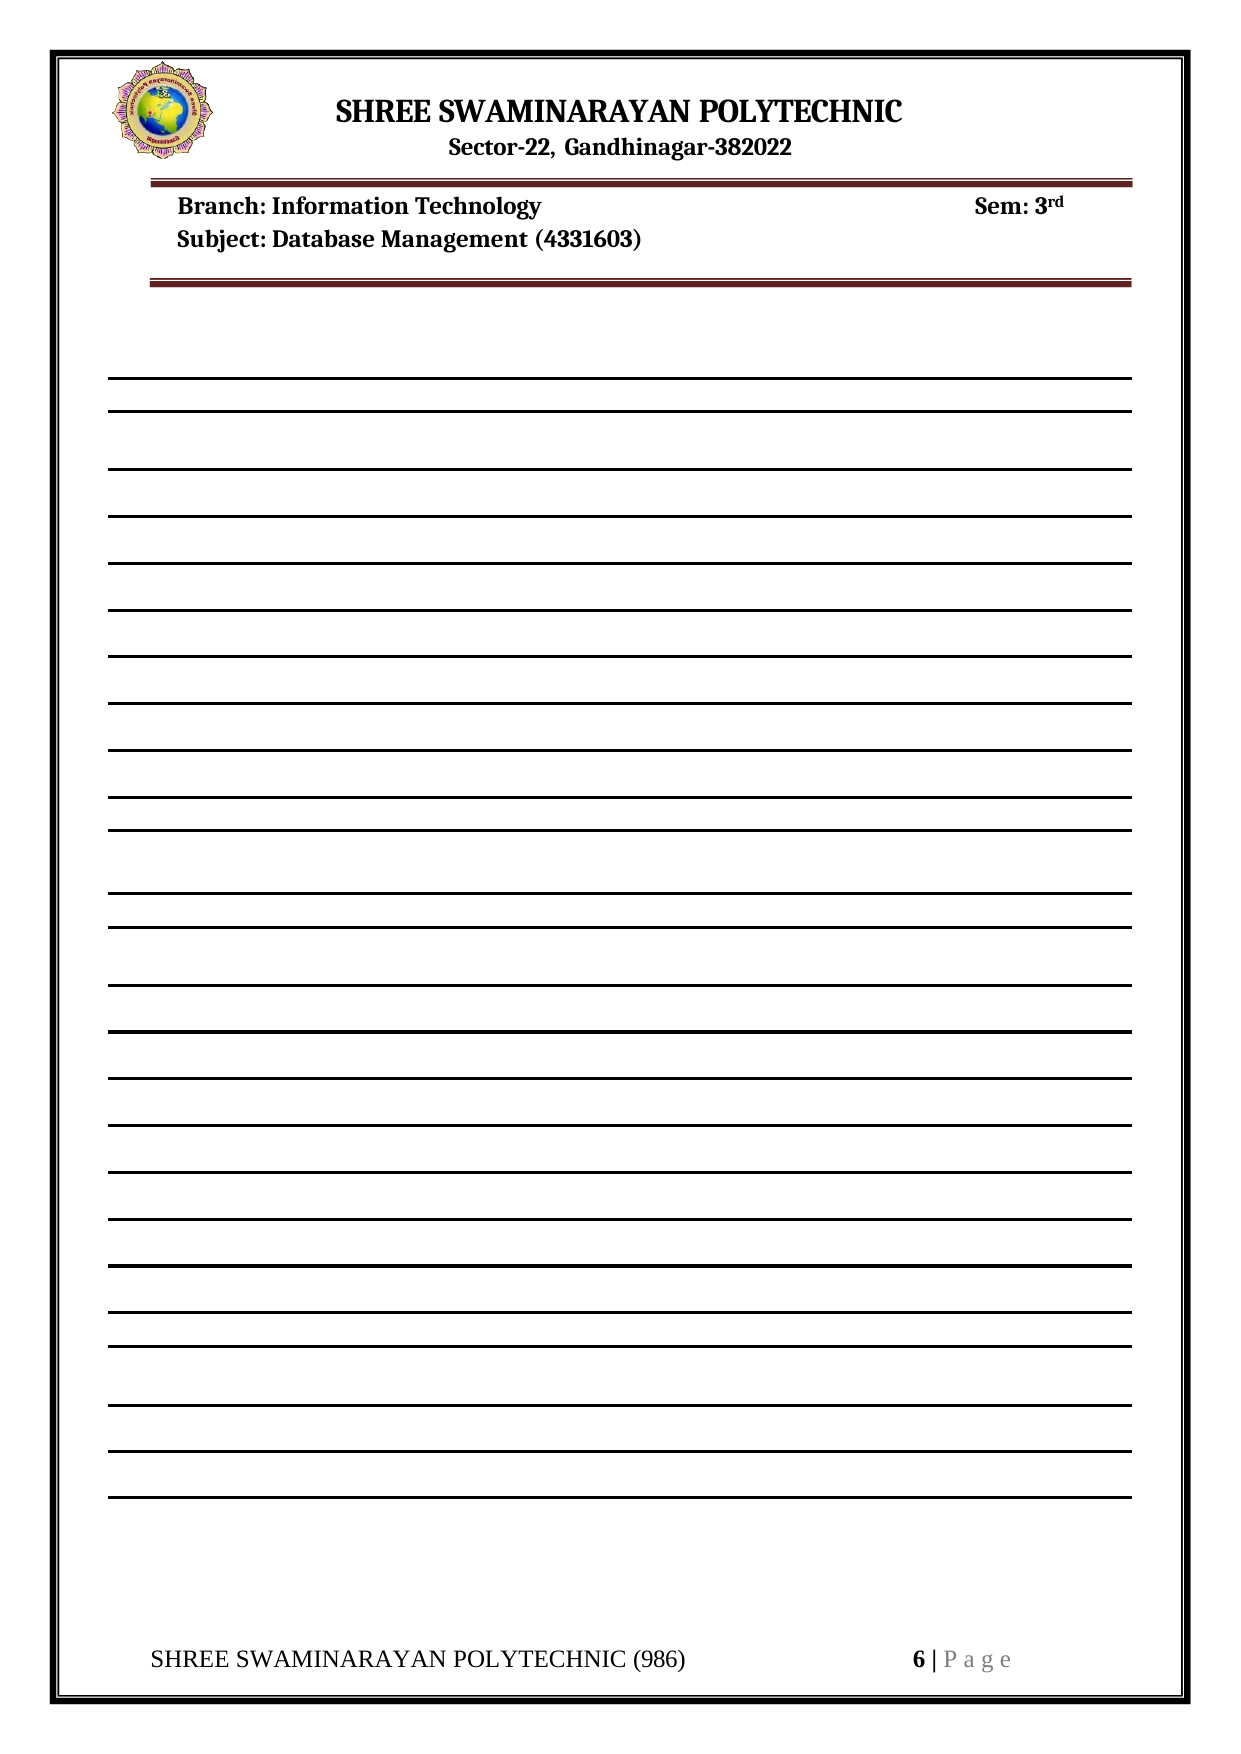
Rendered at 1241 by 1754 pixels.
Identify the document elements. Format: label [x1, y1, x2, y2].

picture [112, 61, 213, 159]
